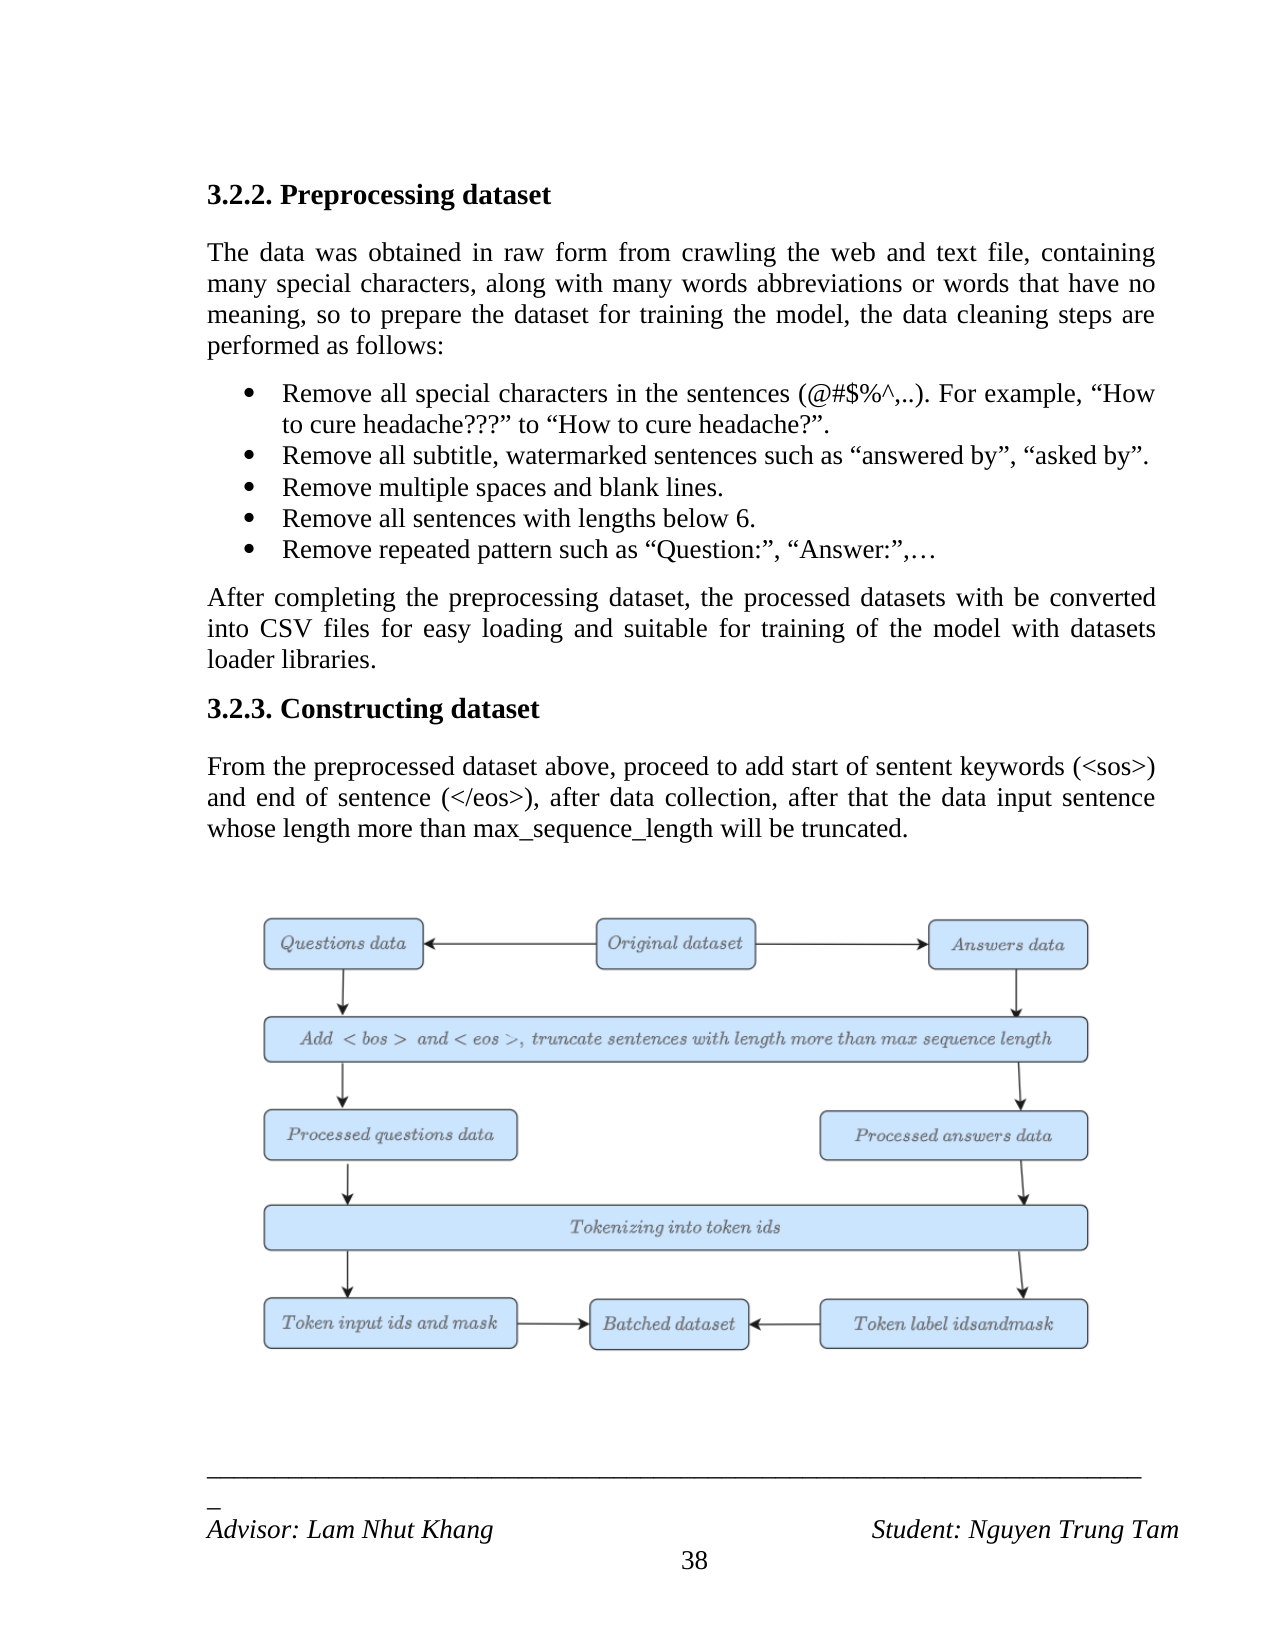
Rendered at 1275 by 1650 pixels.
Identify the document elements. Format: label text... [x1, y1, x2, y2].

text The data was obtained in raw form from crawling the web and text file, containing many special characters, along with many words abbreviations or words that have no meaning, so to prepare the dataset for training the model, the data cleaning steps are performed as follows: [207, 236, 1157, 360]
list Remove multiple spaces and blank lines. [244, 471, 1157, 502]
subtitle Preprocessing dataset [207, 177, 1157, 211]
text After completing the preprocessing dataset, the processed datasets with be converted into CSV files for easy loading and suitable for training of the model with datasets loader libraries. [207, 581, 1157, 674]
list Remove repeated pattern such as “Question:”, “Answer:”,… [244, 533, 1157, 564]
list Remove all sentences with lengths below 6. [244, 502, 1157, 533]
list Remove all subtitle, watermarked sentences such as “answered by”, “asked by”. [244, 439, 1157, 471]
subtitle Constructing dataset [207, 691, 1157, 725]
text From the preprocessed dataset above, proceed to add start of sentent keywords (<sos>) and end of sentence (</eos>), after data collection, after that the data input sentence whose length more than max_sequence_length will be truncated. [207, 750, 1157, 843]
picture [206, 859, 1157, 1437]
list Remove all special characters in the sentences (@#$%^,..). For example, “How to cure headache???” to “How to cure headache?”. [244, 377, 1157, 439]
